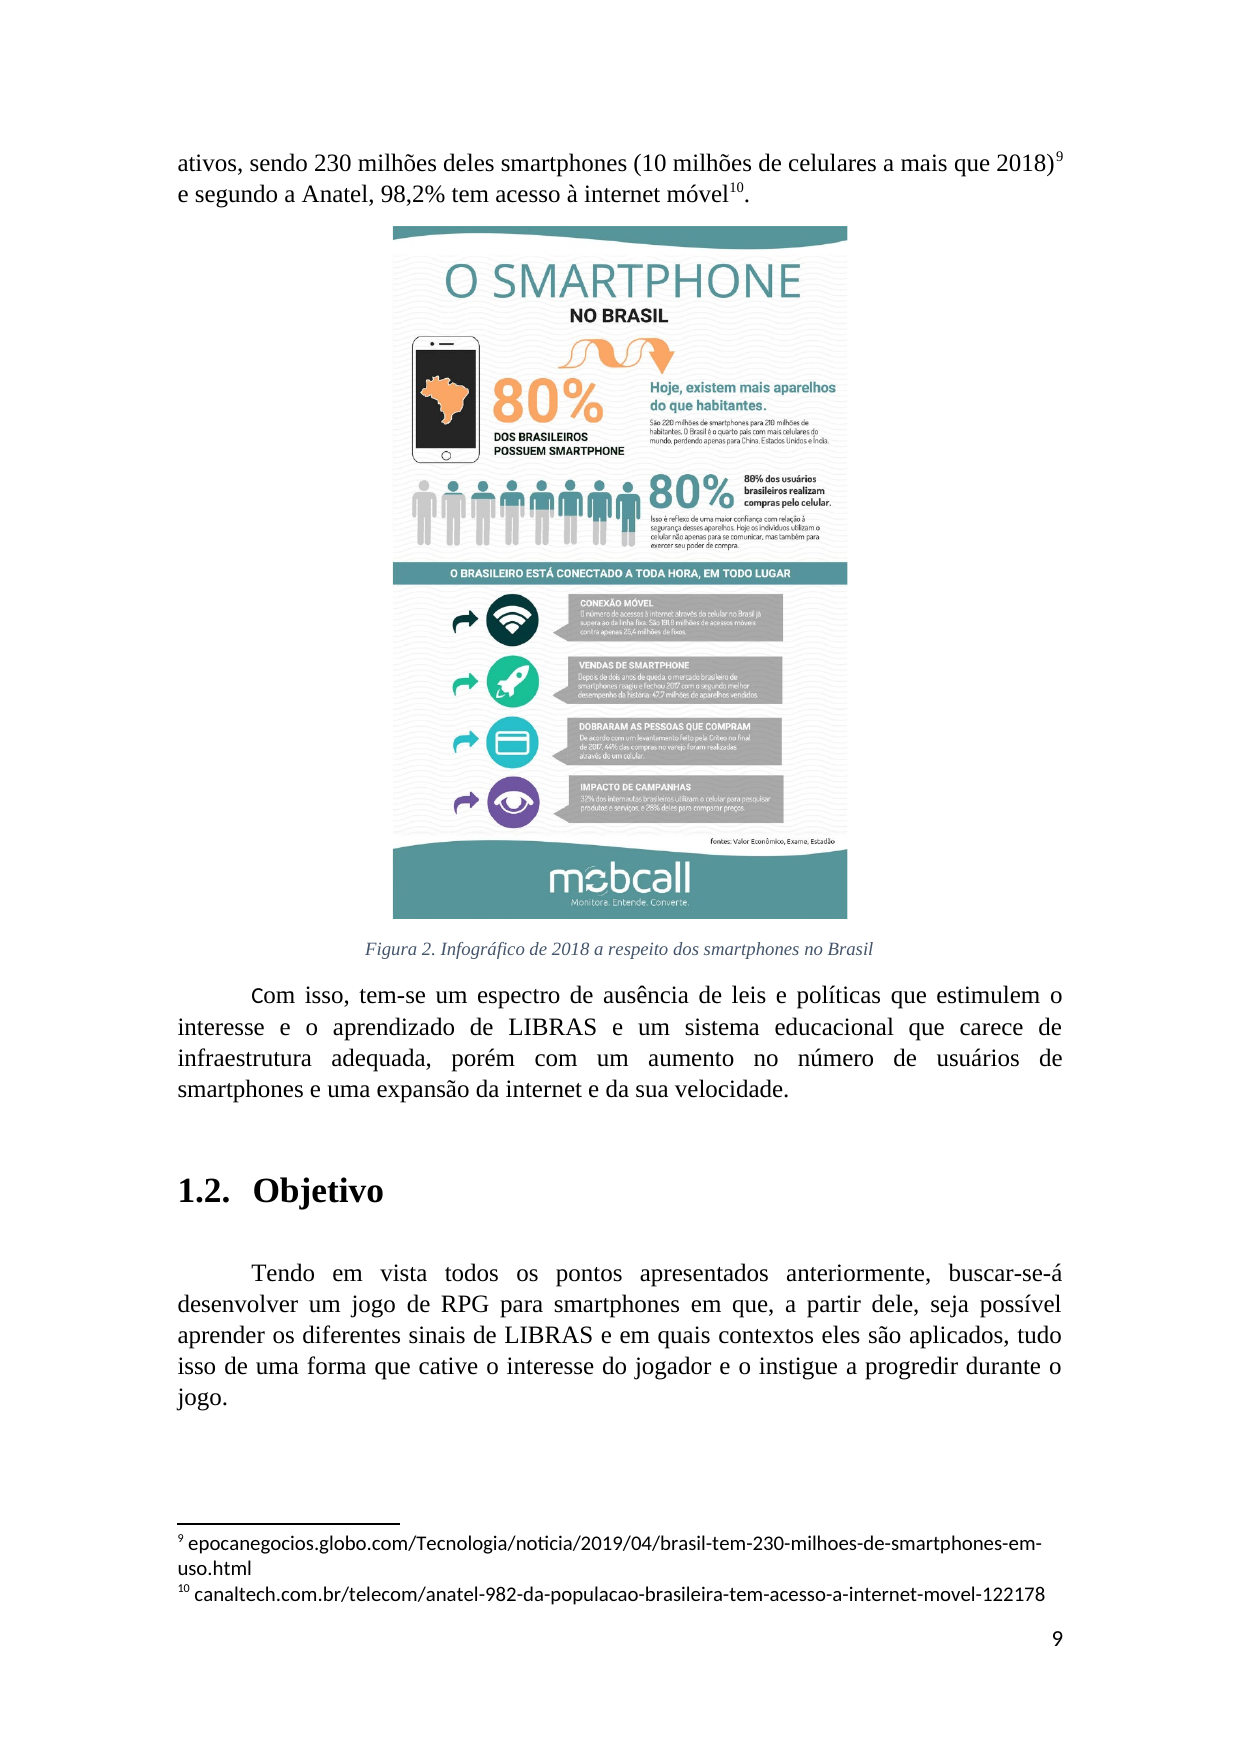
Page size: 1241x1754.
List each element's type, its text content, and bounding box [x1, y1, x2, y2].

text Com isso, tem-se um espectro de ausência de leis e políticas que estimulem o interesse e o aprendizado de LIBRAS e um sistema educacional que carece de infraestrutura adequada, porém com um aumento no número de usuários de smartphones e uma expansão da internet e da sua velocidade. [177, 980, 1063, 1102]
text Tendo em vista todos os pontos apresentados anteriormente, buscar-se-á desenvolver um jogo de RPG para smartphones em que, a partir dele, seja possível aprender os diferentes sinais de LIBRAS e em quais contextos eles são aplicados, tudo isso de uma forma que cative o interesse do jogador e o instigue a progredir durante o jogo. [177, 1258, 1063, 1411]
text Figura 2. Infográfico de 2018 a respeito dos smartphones no Brasil [177, 938, 1063, 959]
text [177, 148, 1063, 207]
subtitle Objetivo [177, 1169, 1063, 1210]
picture [392, 226, 848, 919]
